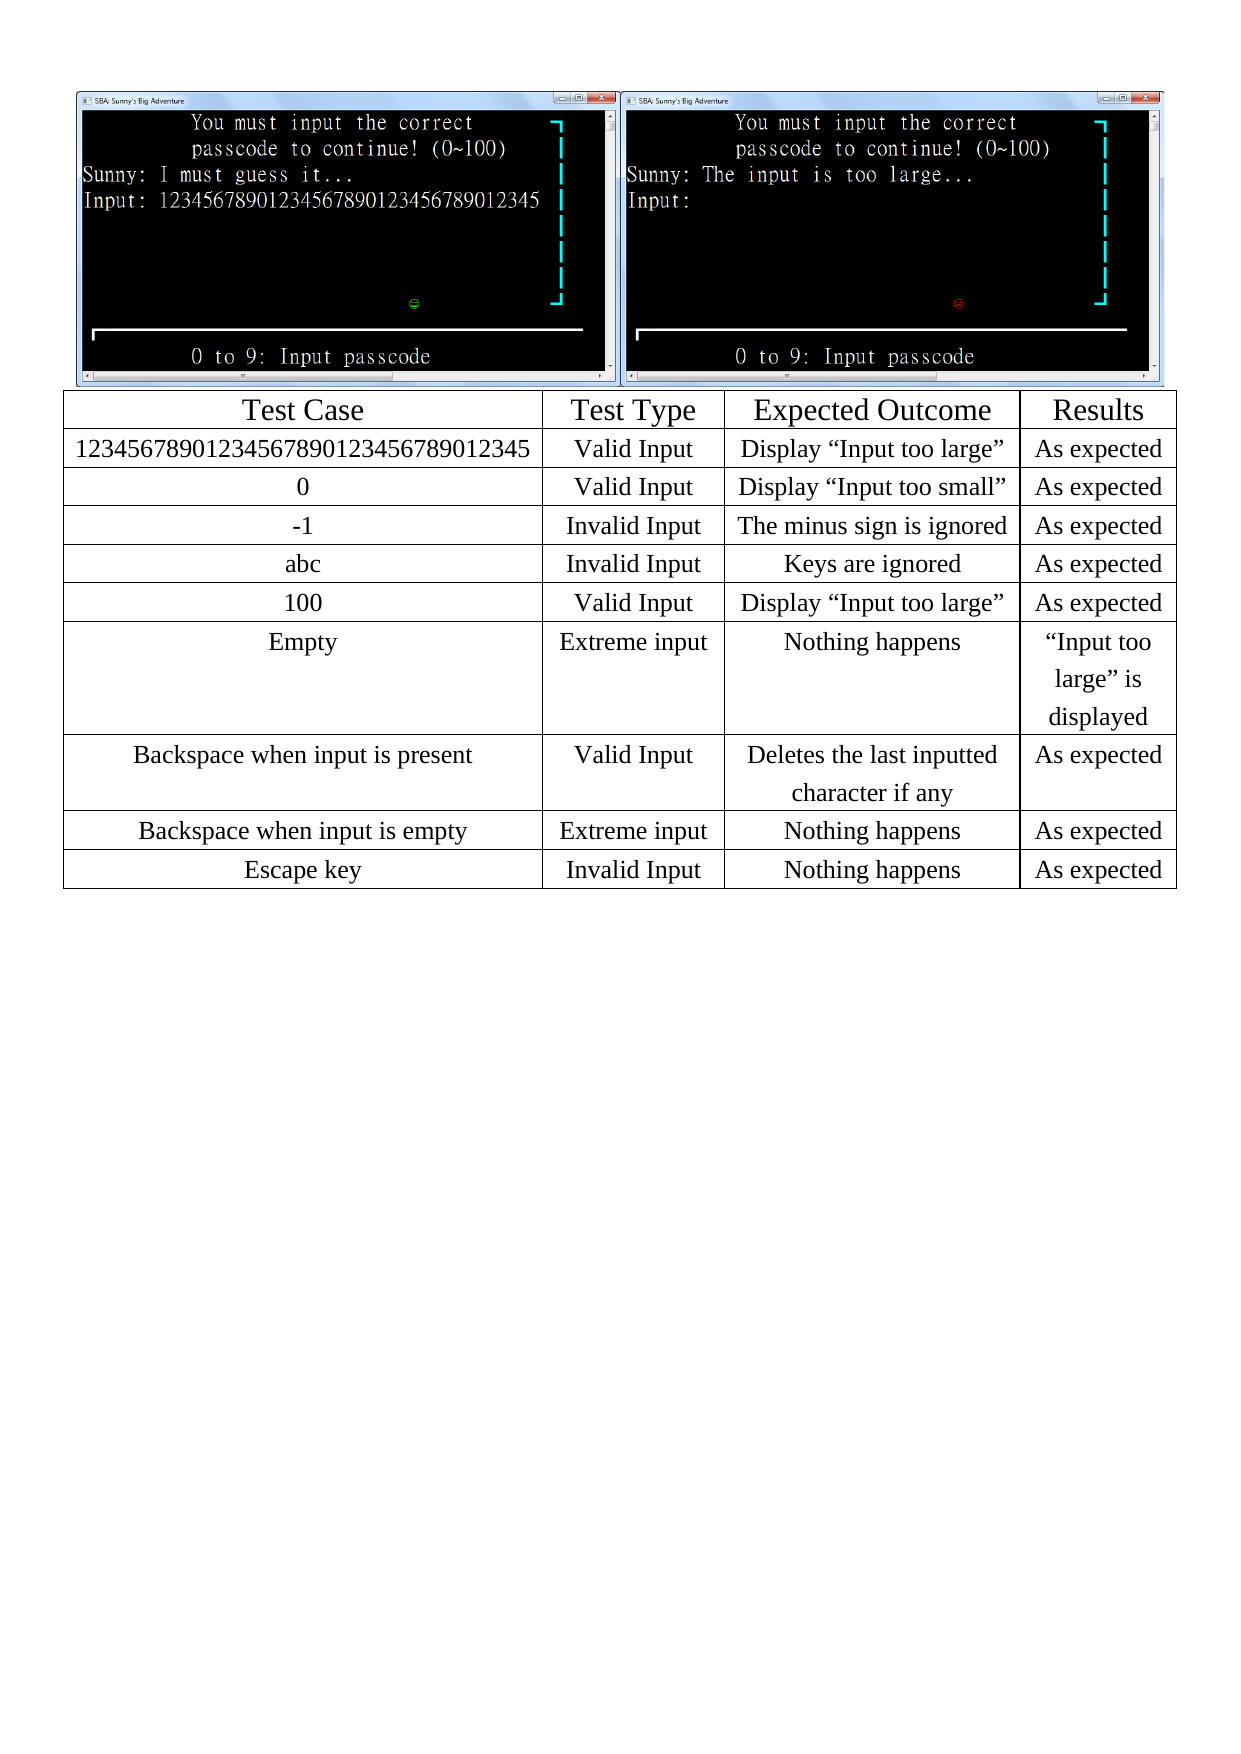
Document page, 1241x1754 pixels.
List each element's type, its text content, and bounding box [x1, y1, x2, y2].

table_cell As expected [1021, 850, 1176, 887]
table_cell Display “Input too small” [725, 468, 1019, 505]
table_cell As expected [1021, 429, 1176, 467]
table_cell 12345678901234567890123456789012345 [64, 429, 542, 467]
table_cell Extreme input [543, 811, 724, 849]
table_cell -1 [64, 506, 542, 544]
table_cell Nothing happens [725, 811, 1019, 849]
table_cell Display “Input too large” [725, 583, 1019, 621]
table_cell Deletes the last inputted character if any [725, 735, 1019, 810]
table_cell Extreme input [543, 622, 724, 734]
table_cell Nothing happens [725, 850, 1019, 887]
table_cell Keys are ignored [725, 545, 1019, 582]
table_cell Valid Input [543, 468, 724, 505]
table_cell “Input too large” is displayed [1021, 622, 1176, 734]
table_cell As expected [1021, 468, 1176, 505]
table_cell As expected [1021, 811, 1176, 849]
table_cell As expected [1021, 545, 1176, 582]
table_cell As expected [1021, 506, 1176, 544]
table_cell Empty [64, 622, 542, 734]
table_cell Backspace when input is present [64, 735, 542, 810]
table_cell 100 [64, 583, 542, 621]
table_cell The minus sign is ignored [725, 506, 1019, 544]
picture [76, 91, 1165, 387]
table_cell Escape key [64, 850, 542, 887]
table_cell Invalid Input [543, 506, 724, 544]
table_cell Valid Input [543, 583, 724, 621]
table_cell 0 [64, 468, 542, 505]
table_cell As expected [1021, 583, 1176, 621]
table_cell As expected [1021, 735, 1176, 810]
table_cell Backspace when input is empty [64, 811, 542, 849]
table_header Test Type [543, 391, 724, 428]
table_cell Valid Input [543, 735, 724, 810]
table_header Test Case [64, 391, 542, 428]
table_cell Nothing happens [725, 622, 1019, 734]
table_cell abc [64, 545, 542, 582]
table_cell Valid Input [543, 429, 724, 467]
table_header Results [1021, 391, 1176, 428]
table_cell Display “Input too large” [725, 429, 1019, 467]
table_cell Invalid Input [543, 545, 724, 582]
table_header Expected Outcome [725, 391, 1019, 428]
table_cell Invalid Input [543, 850, 724, 887]
